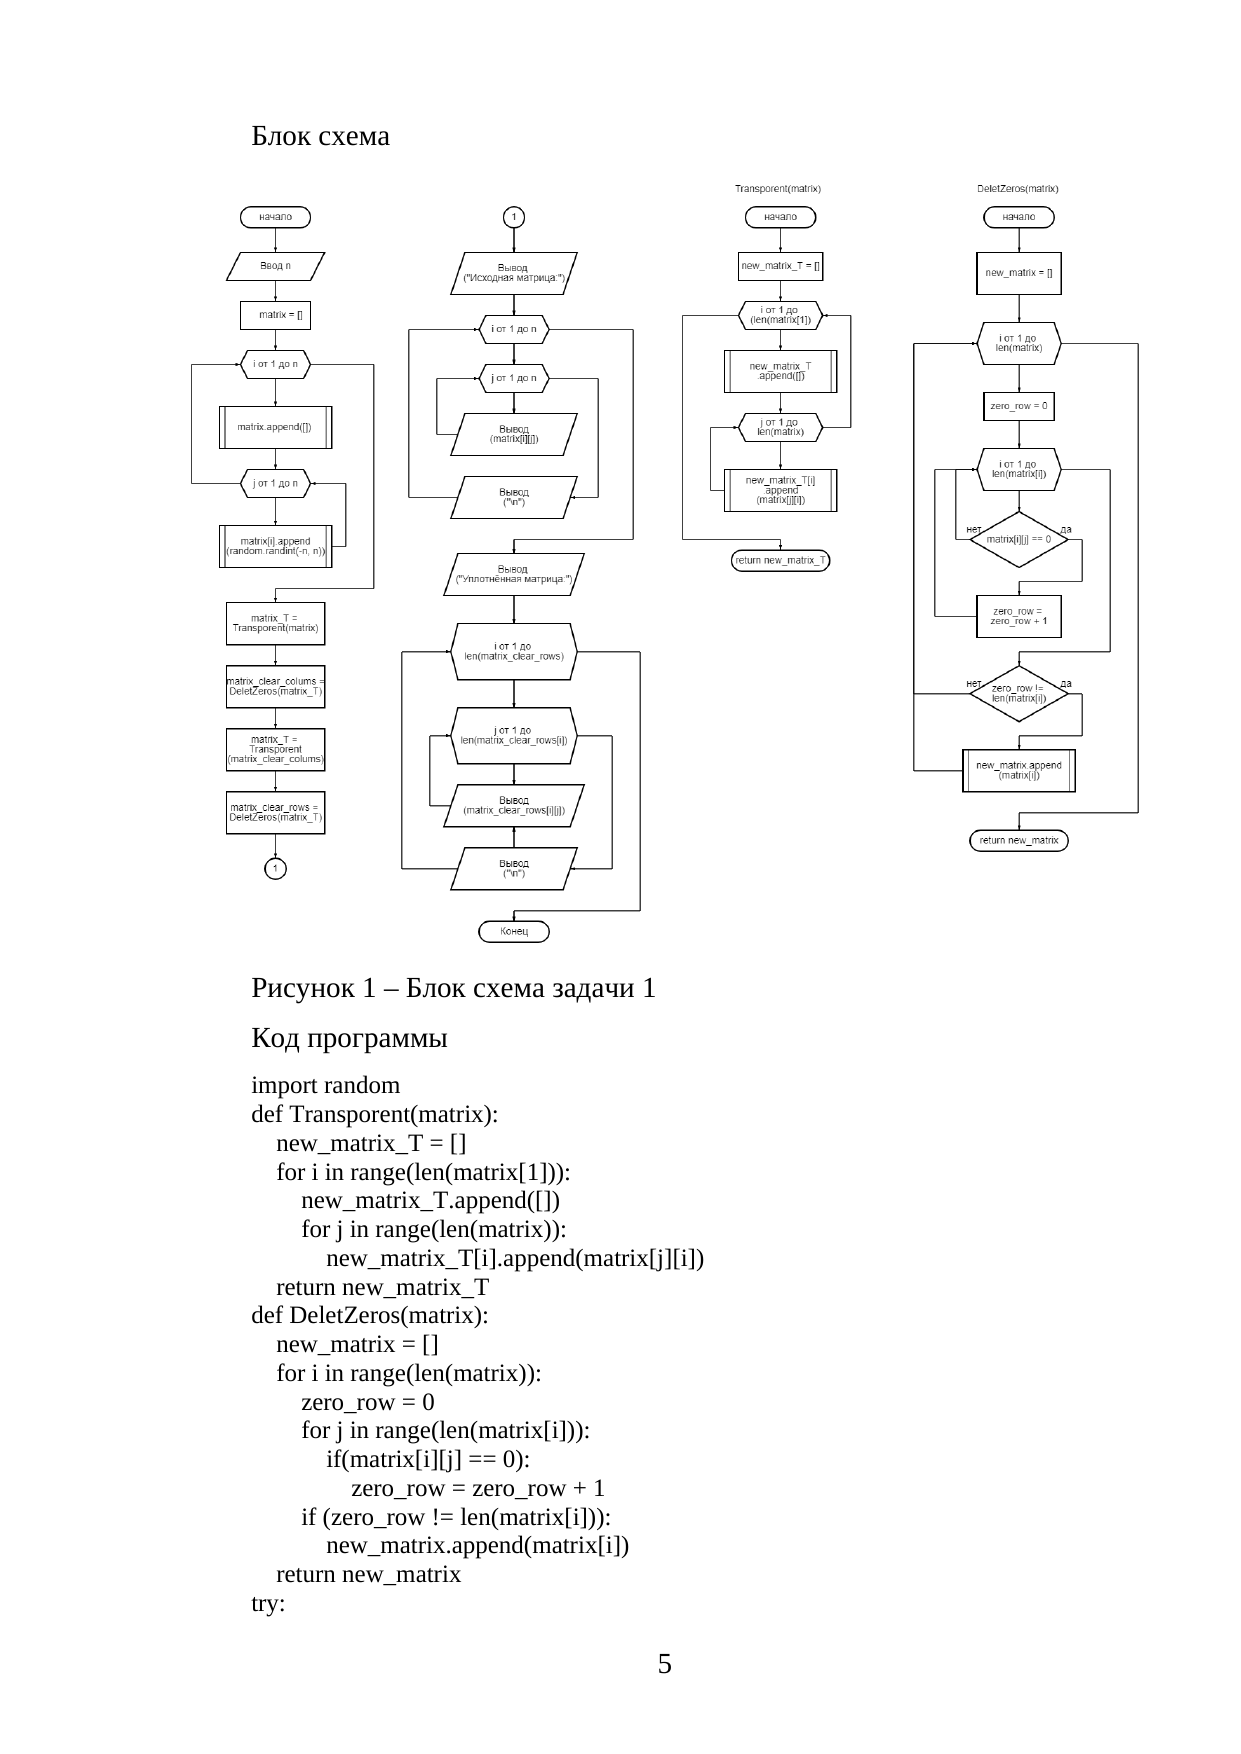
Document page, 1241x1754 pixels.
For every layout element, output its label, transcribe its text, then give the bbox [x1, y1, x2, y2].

text new_matrix_T = [] [177, 1128, 1152, 1157]
text def Transporent(matrix): [177, 1099, 1152, 1128]
text Рисунок 1 – Блок схема задачи 1 [177, 970, 1152, 1003]
text return new_matrix [177, 1559, 1152, 1588]
text Блок схема [177, 118, 1152, 152]
text Код программы [177, 1020, 1152, 1054]
text new_matrix_T.append([]) [177, 1186, 1152, 1214]
text for j in range(len(matrix[i])): [177, 1416, 1152, 1444]
text new_matrix.append(matrix[i]) [177, 1531, 1152, 1559]
text import random [177, 1071, 1152, 1099]
text for i in range(len(matrix)): [177, 1358, 1152, 1387]
text def DeletZeros(matrix): [177, 1301, 1152, 1329]
text new_matrix = [] [177, 1329, 1152, 1358]
text if (zero_row != len(matrix[i])): [177, 1502, 1152, 1531]
picture [177, 168, 1152, 956]
text zero_row = zero_row + 1 [177, 1473, 1152, 1502]
text for j in range(len(matrix)): [177, 1214, 1152, 1243]
text for i in range(len(matrix[1])): [177, 1157, 1152, 1186]
text return new_matrix_T [177, 1272, 1152, 1301]
text try: [177, 1588, 1152, 1617]
text new_matrix_T[i].append(matrix[j][i]) [177, 1243, 1152, 1272]
text if(matrix[i][j] == 0): [177, 1444, 1152, 1473]
text zero_row = 0 [177, 1387, 1152, 1416]
